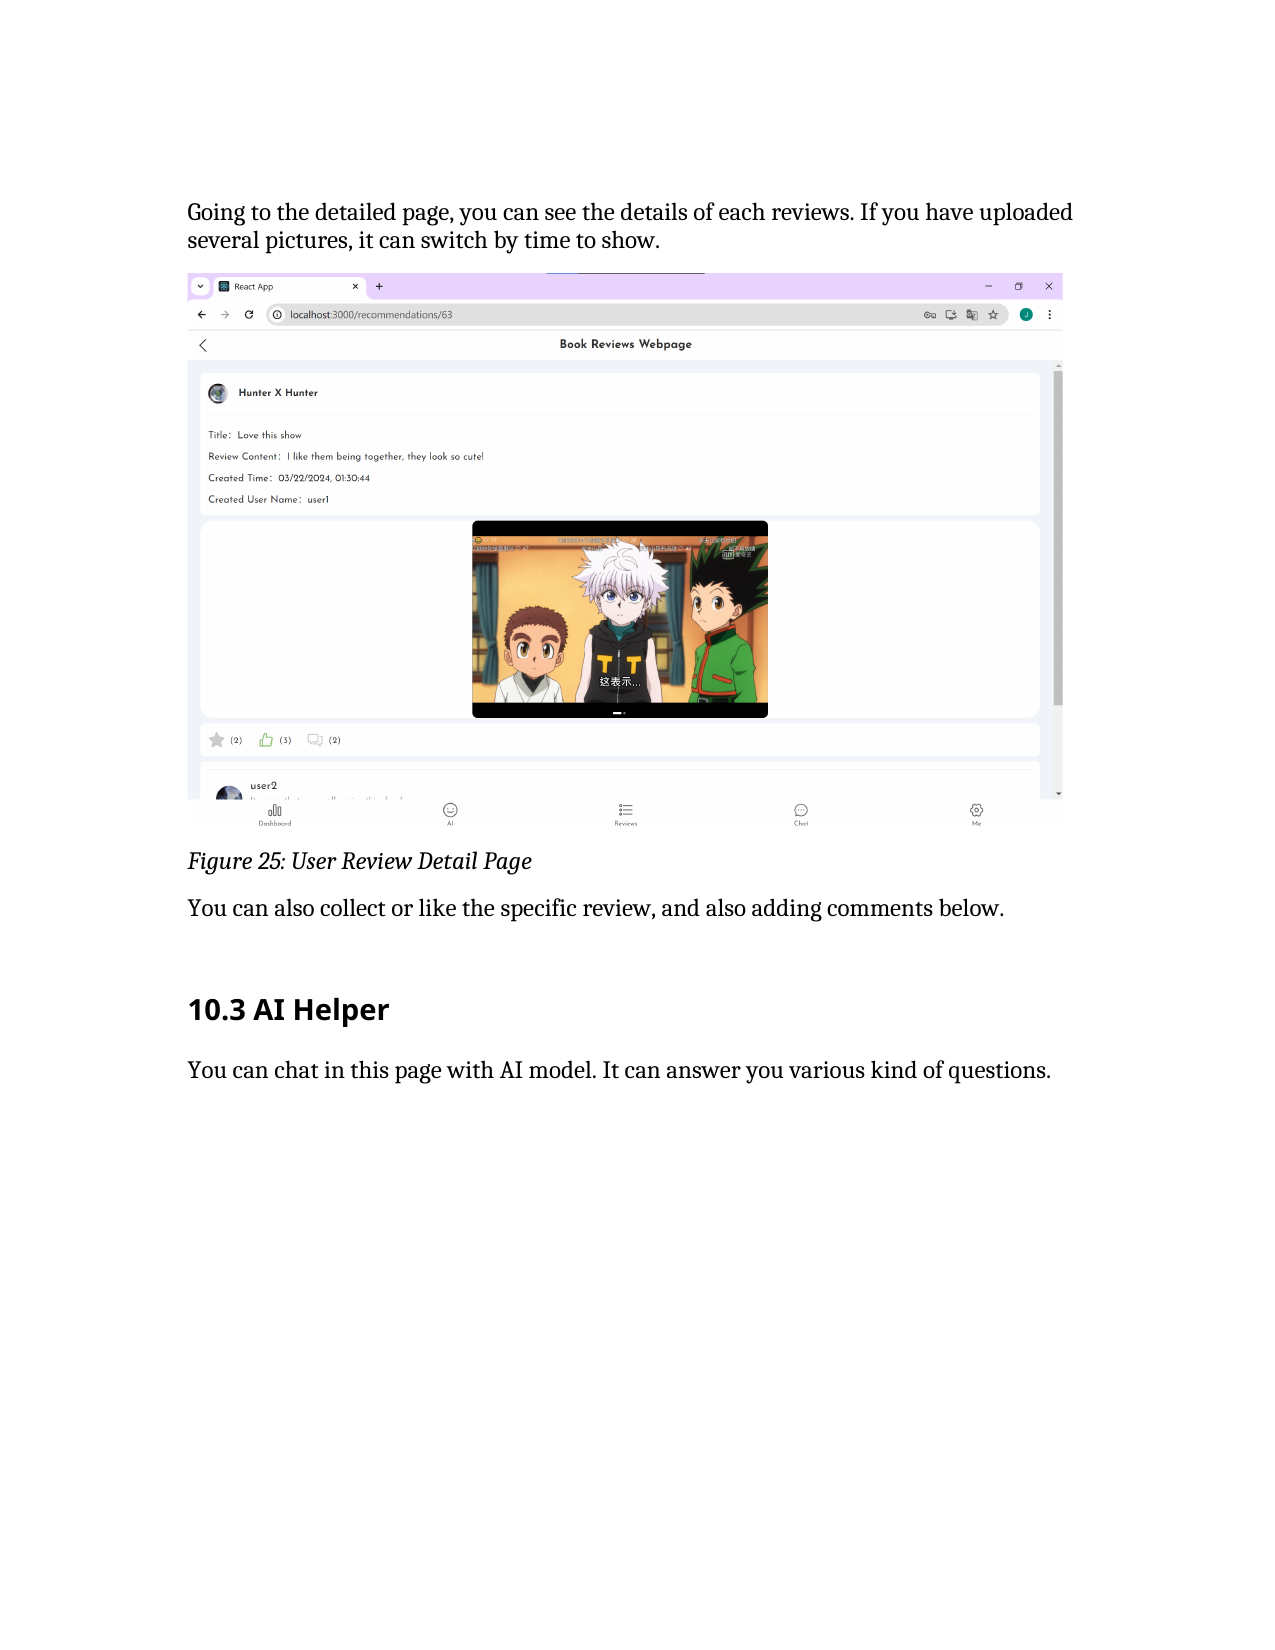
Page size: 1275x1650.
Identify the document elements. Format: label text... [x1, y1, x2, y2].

text 10.3 AI Helper [187, 989, 1087, 1029]
picture [187, 273, 1063, 828]
text Going to the detailed page, you can see the details of each reviews. If you have uploaded several pictures, it can switch by time to show. [187, 197, 1087, 255]
text You can also collect or like the specific review, and also adding comments below. [187, 894, 1087, 923]
text You can chat in this page with AI model. It can answer you various kind of questions. [187, 1056, 1087, 1084]
